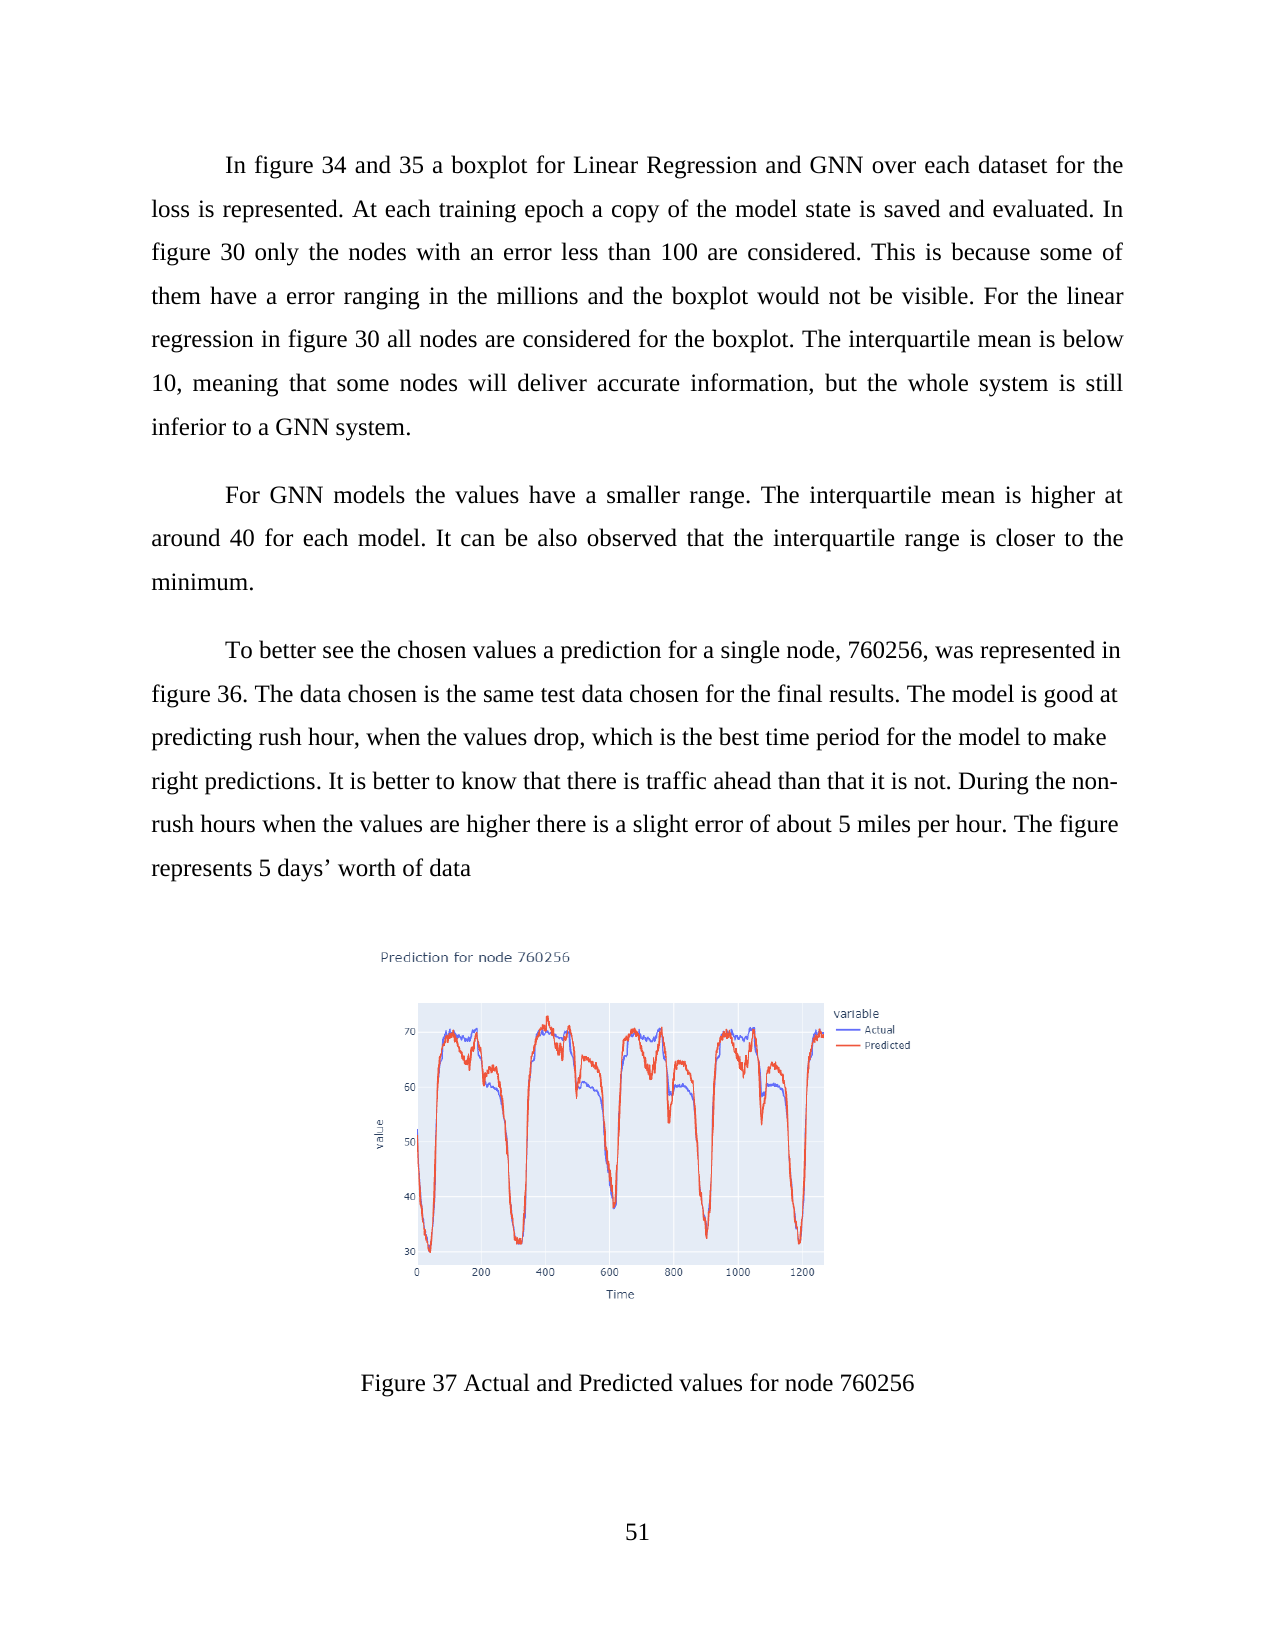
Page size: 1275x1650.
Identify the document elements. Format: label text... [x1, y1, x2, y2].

picture [351, 921, 923, 1330]
text To better see the chosen values a prediction for a single node, 760256, was represented in figure 36. The data chosen is the same test data chosen for the final results. The model is good at predicting rush hour, when the values drop, which is the best time period for the model to make right predictions. It is better to know that there is traffic ahead than that it is not. During the non-rush hours when the values are higher there is a slight error of about 5 miles per hour. The figure represents 5 days’ worth of data [150, 635, 1125, 882]
text In figure 34 and 35 a boxplot for Linear Regression and GNN over each dataset for the loss is represented. At each training epoch a copy of the model state is saved and evaluated. In figure 30 only the nodes with an error less than 100 are considered. This is because some of them have a error ranging in the millions and the boxplot would not be visible. For the linear regression in figure 30 all nodes are considered for the boxplot. The interquartile mean is below 10, meaning that some nodes will deliver accurate information, but the whole system is still inferior to a GNN system. [150, 150, 1125, 441]
text For GNN models the values have a smaller range. The interquartile mean is higher at around 40 for each model. It can be also observed that the interquartile range is closer to the minimum. [150, 480, 1125, 596]
